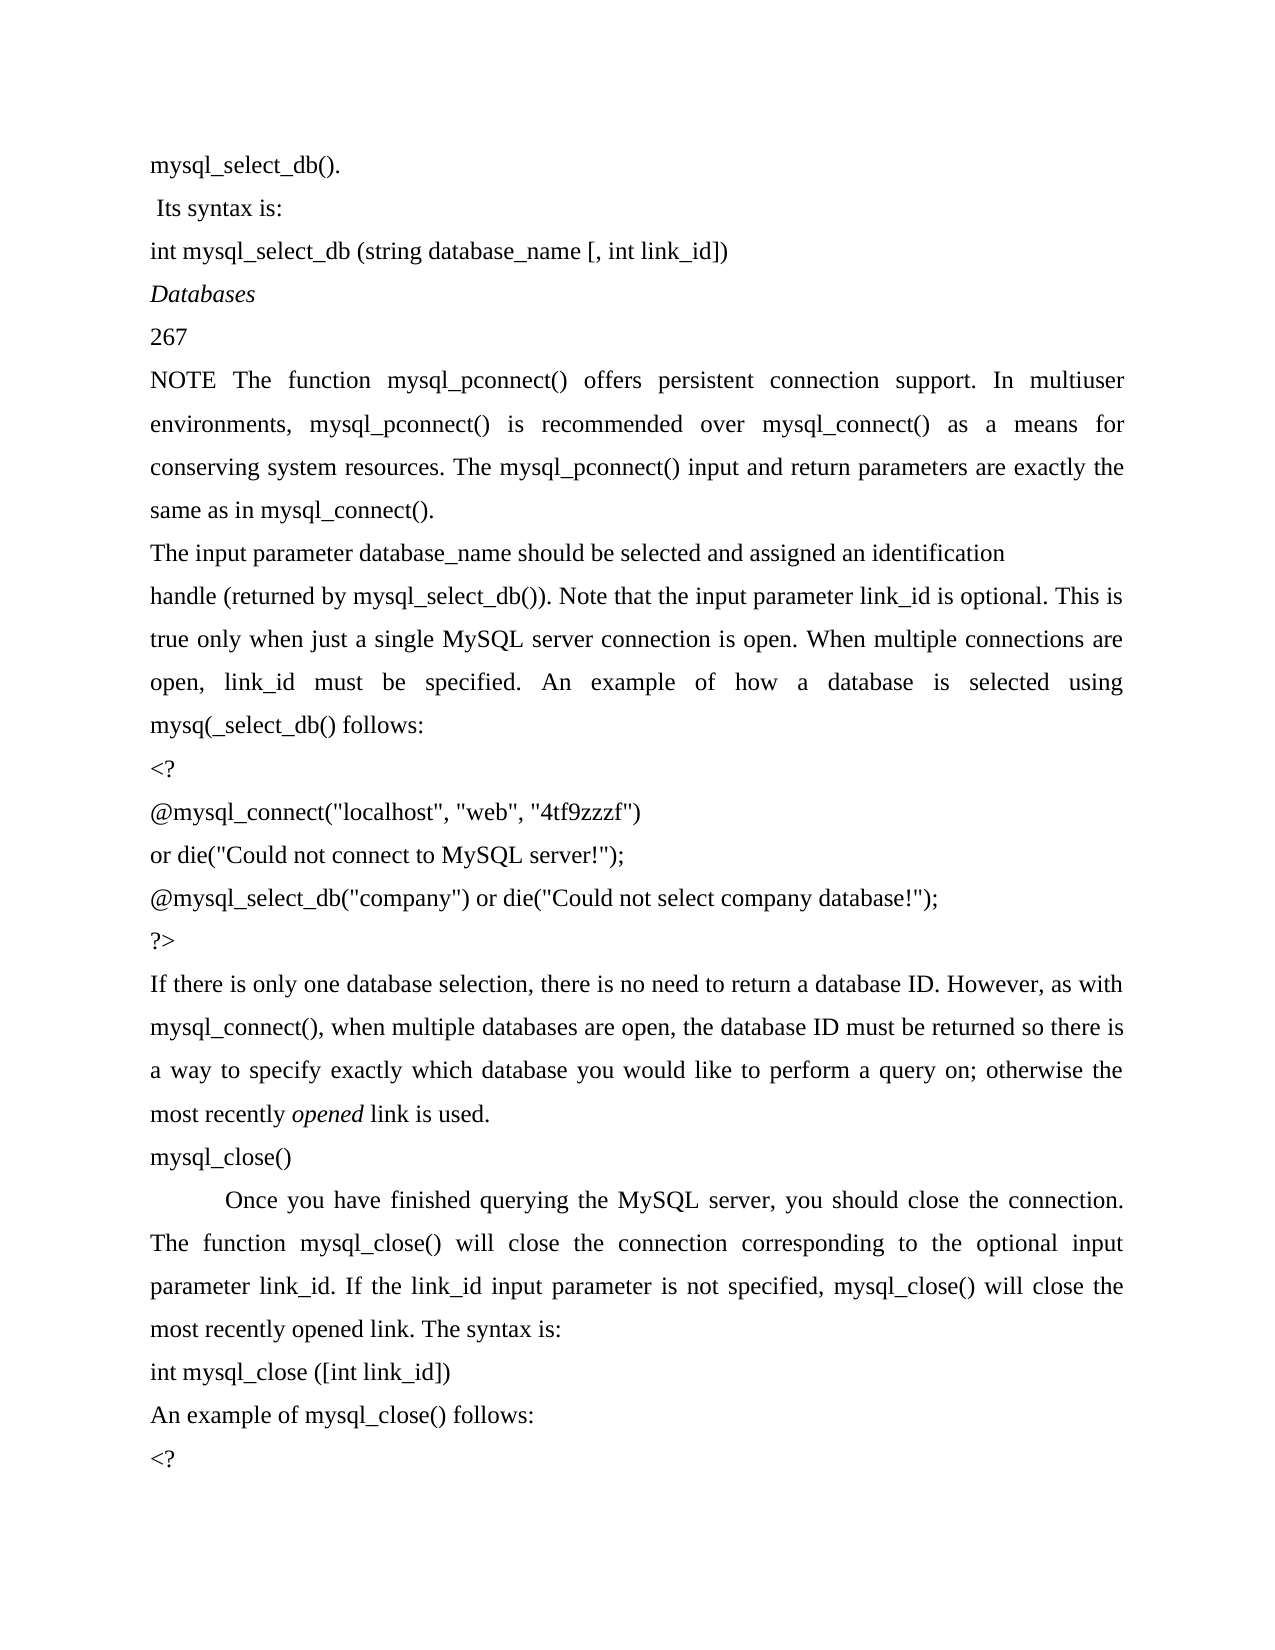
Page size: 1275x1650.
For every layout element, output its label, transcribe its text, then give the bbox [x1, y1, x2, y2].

text Once you have finished querying the MySQL server, you should close the connection. The function mysql_close() will close the connection corresponding to the optional input parameter link_id. If the link_id input parameter is not specified, mysql_close() will close the most recently opened link. The syntax is: [150, 1185, 1125, 1343]
text 267 [150, 322, 1125, 351]
text @mysql_select_db("company") or die("Could not select company database!"); [150, 883, 1125, 912]
text <? [150, 1444, 1125, 1472]
text If there is only one database selection, there is no need to return a database ID. However, as with mysql_connect(), when multiple databases are open, the database ID must be returned so there is a way to specify exactly which database you would like to perform a query on; otherwise the most recently opened link is used. [150, 969, 1125, 1127]
text NOTE The function mysql_pconnect() offers persistent connection support. In multiuser environments, mysql_pconnect() is recommended over mysql_connect() as a means for conserving system resources. The mysql_pconnect() input and return parameters are exactly the same as in mysql_connect(). [150, 366, 1125, 524]
text Its syntax is: [150, 193, 1125, 222]
text @mysql_connect("localhost", "web", "4tf9zzzf") [150, 797, 1125, 826]
text int mysql_close ([int link_id]) [150, 1357, 1125, 1386]
text Databases [150, 279, 1125, 308]
text mysql_close() [150, 1142, 1125, 1171]
text ?> [150, 926, 1125, 955]
text The input parameter database_name should be selected and assigned an identification [150, 538, 1125, 567]
text An example of mysql_close() follows: [150, 1401, 1125, 1429]
text handle (returned by mysql_select_db()). Note that the input parameter link_id is optional. This is true only when just a single MySQL server connection is open. When multiple connections are open, link_id must be specified. An example of how a database is selected using mysq(_select_db() follows: [150, 581, 1125, 739]
text mysql_select_db(). [150, 150, 1125, 179]
text <? [150, 754, 1125, 782]
text int mysql_select_db (string database_name [, int link_id]) [150, 236, 1125, 265]
text or die("Could not connect to MySQL server!"); [150, 840, 1125, 869]
